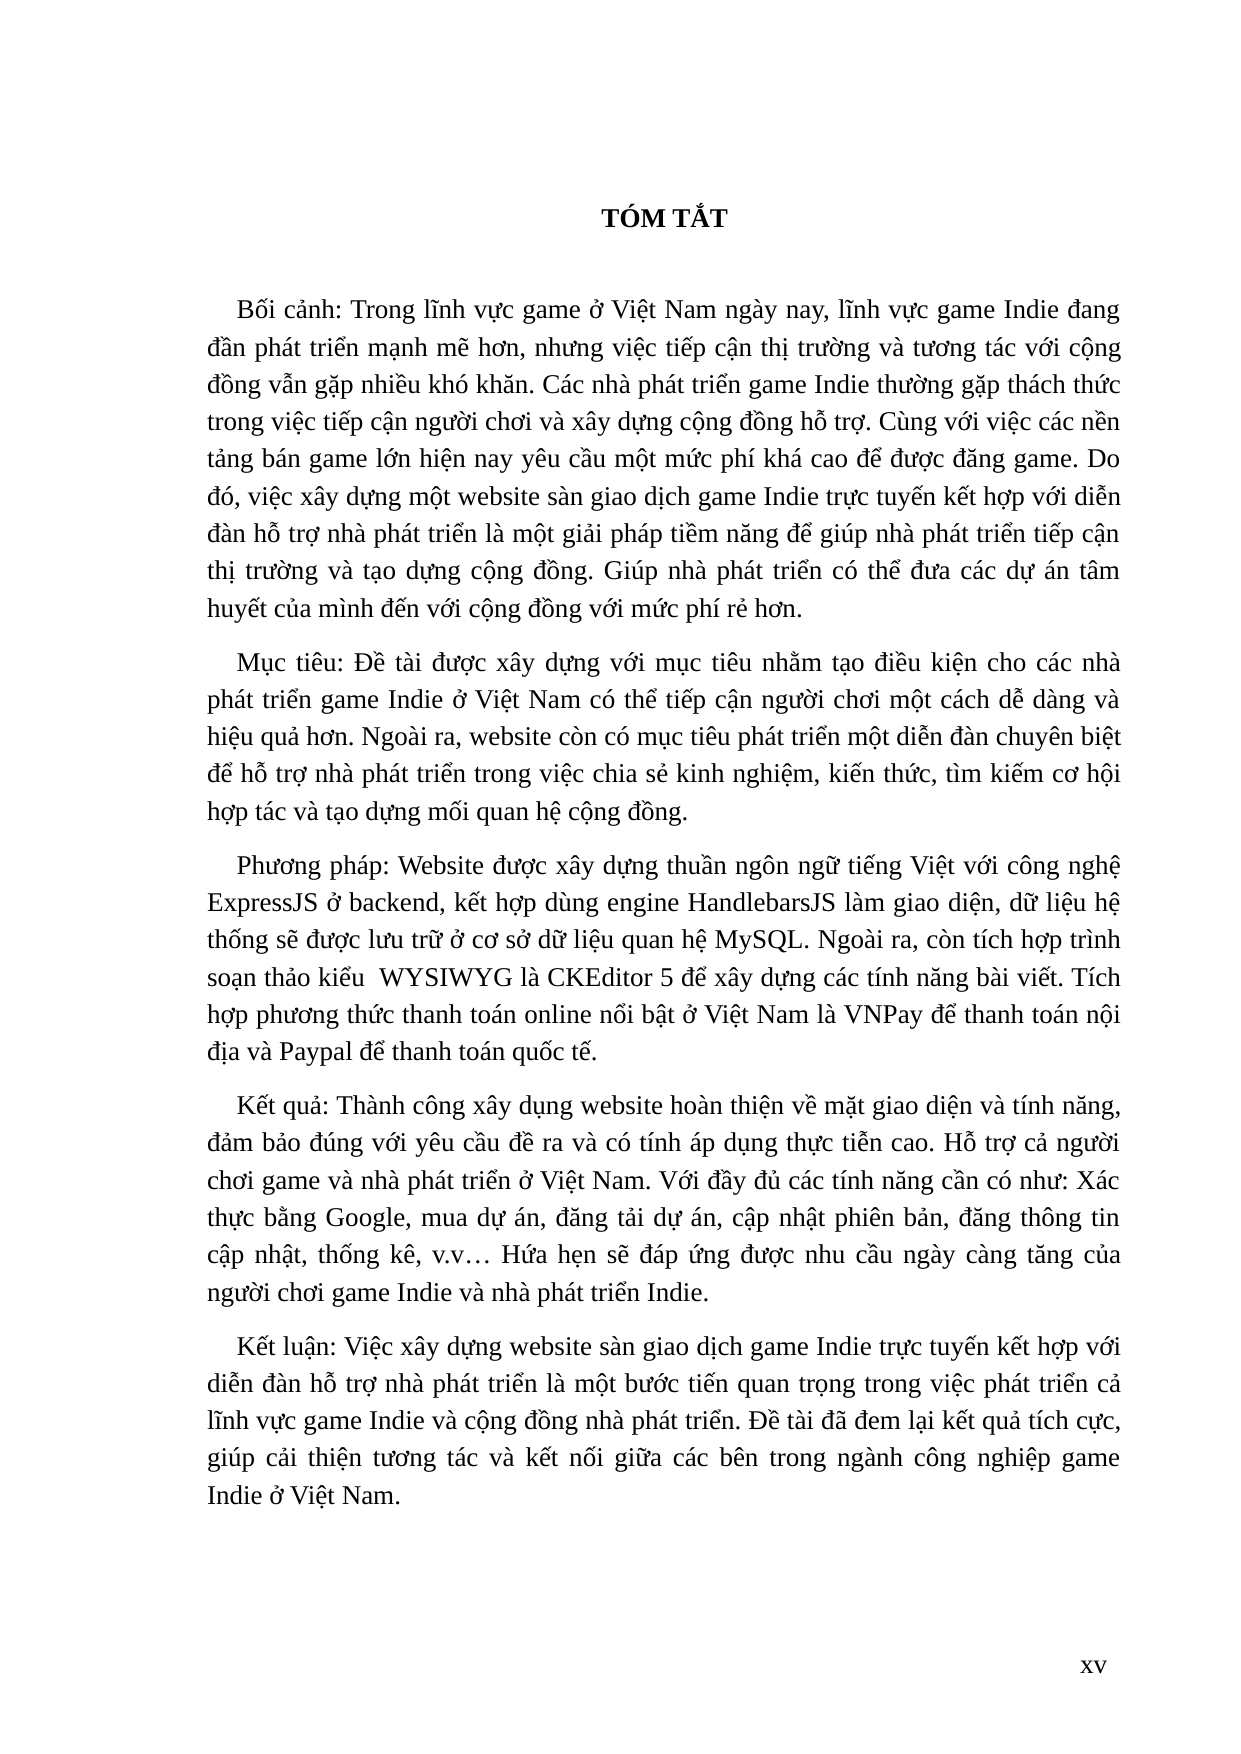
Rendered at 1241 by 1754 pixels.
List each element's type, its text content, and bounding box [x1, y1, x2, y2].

text Mục tiêu: Đề tài được xây dựng với mục tiêu nhằm tạo điều kiện cho các nhà phát triển game Indie ở Việt Nam có thể tiếp cận người chơi một cách dễ dàng và hiệu quả hơn. Ngoài ra, website còn có mục tiêu phát triển một diễn đàn chuyên biệt để hỗ trợ nhà phát triển trong việc chia sẻ kinh nghiệm, kiến thức, tìm kiếm cơ hội hợp tác và tạo dựng mối quan hệ cộng đồng. [207, 646, 1122, 826]
text Kết luận: Việc xây dựng website sàn giao dịch game Indie trực tuyến kết hợp với diễn đàn hỗ trợ nhà phát triển là một bước tiến quan trọng trong việc phát triển cả lĩnh vực game Indie và cộng đồng nhà phát triển. Đề tài đã đem lại kết quả tích cực, giúp cải thiện tương tác và kết nối giữa các bên trong ngành công nghiệp game Indie ở Việt Nam. [207, 1330, 1122, 1510]
text Kết quả: Thành công xây dụng website hoàn thiện về mặt giao diện và tính năng, đảm bảo đúng với yêu cầu đề ra và có tính áp dụng thực tiễn cao. Hỗ trợ cả người chơi game và nhà phát triển ở Việt Nam. Với đầy đủ các tính năng cần có như: Xác thực bằng Google, mua dự án, đăng tải dự án, cập nhật phiên bản, đăng thông tin cập nhật, thống kê, v.v… Hứa hẹn sẽ đáp ứng được nhu cầu ngày càng tăng của người chơi game Indie và nhà phát triển Indie. [207, 1089, 1122, 1307]
text Phương pháp: Website được xây dựng thuần ngôn ngữ tiếng Việt với công nghệ ExpressJS ở backend, kết hợp dùng engine HandlebarsJS làm giao diện, dữ liệu hệ thống sẽ được lưu trữ ở cơ sở dữ liệu quan hệ MySQL. Ngoài ra, còn tích hợp trình soạn thảo kiểu WYSIWYG là CKEditor 5 để xây dựng các tính năng bài viết. Tích hợp phương thức thanh toán online nổi bật ở Việt Nam là VNPay để thanh toán nội địa và Paypal để thanh toán quốc tế. [207, 849, 1122, 1066]
text Bối cảnh: Trong lĩnh vực game ở Việt Nam ngày nay, lĩnh vực game Indie đang đần phát triển mạnh mẽ hơn, nhưng việc tiếp cận thị trường và tương tác với cộng đồng vẫn gặp nhiều khó khăn. Các nhà phát triển game Indie thường gặp thách thức trong việc tiếp cận người chơi và xây dựng cộng đồng hỗ trợ. Cùng với việc các nền tảng bán game lớn hiện nay yêu cầu một mức phí khá cao để được đăng game. Do đó, việc xây dựng một website sàn giao dịch game Indie trực tuyến kết hợp với diễn đàn hỗ trợ nhà phát triển là một giải pháp tiềm năng để giúp nhà phát triển tiếp cận thị trường và tạo dựng cộng đồng. Giúp nhà phát triển có thể đưa các dự án tâm huyết của mình đến với cộng đồng với mức phí rẻ hơn. [207, 293, 1122, 623]
subtitle TÓM TẮT [207, 202, 1122, 233]
